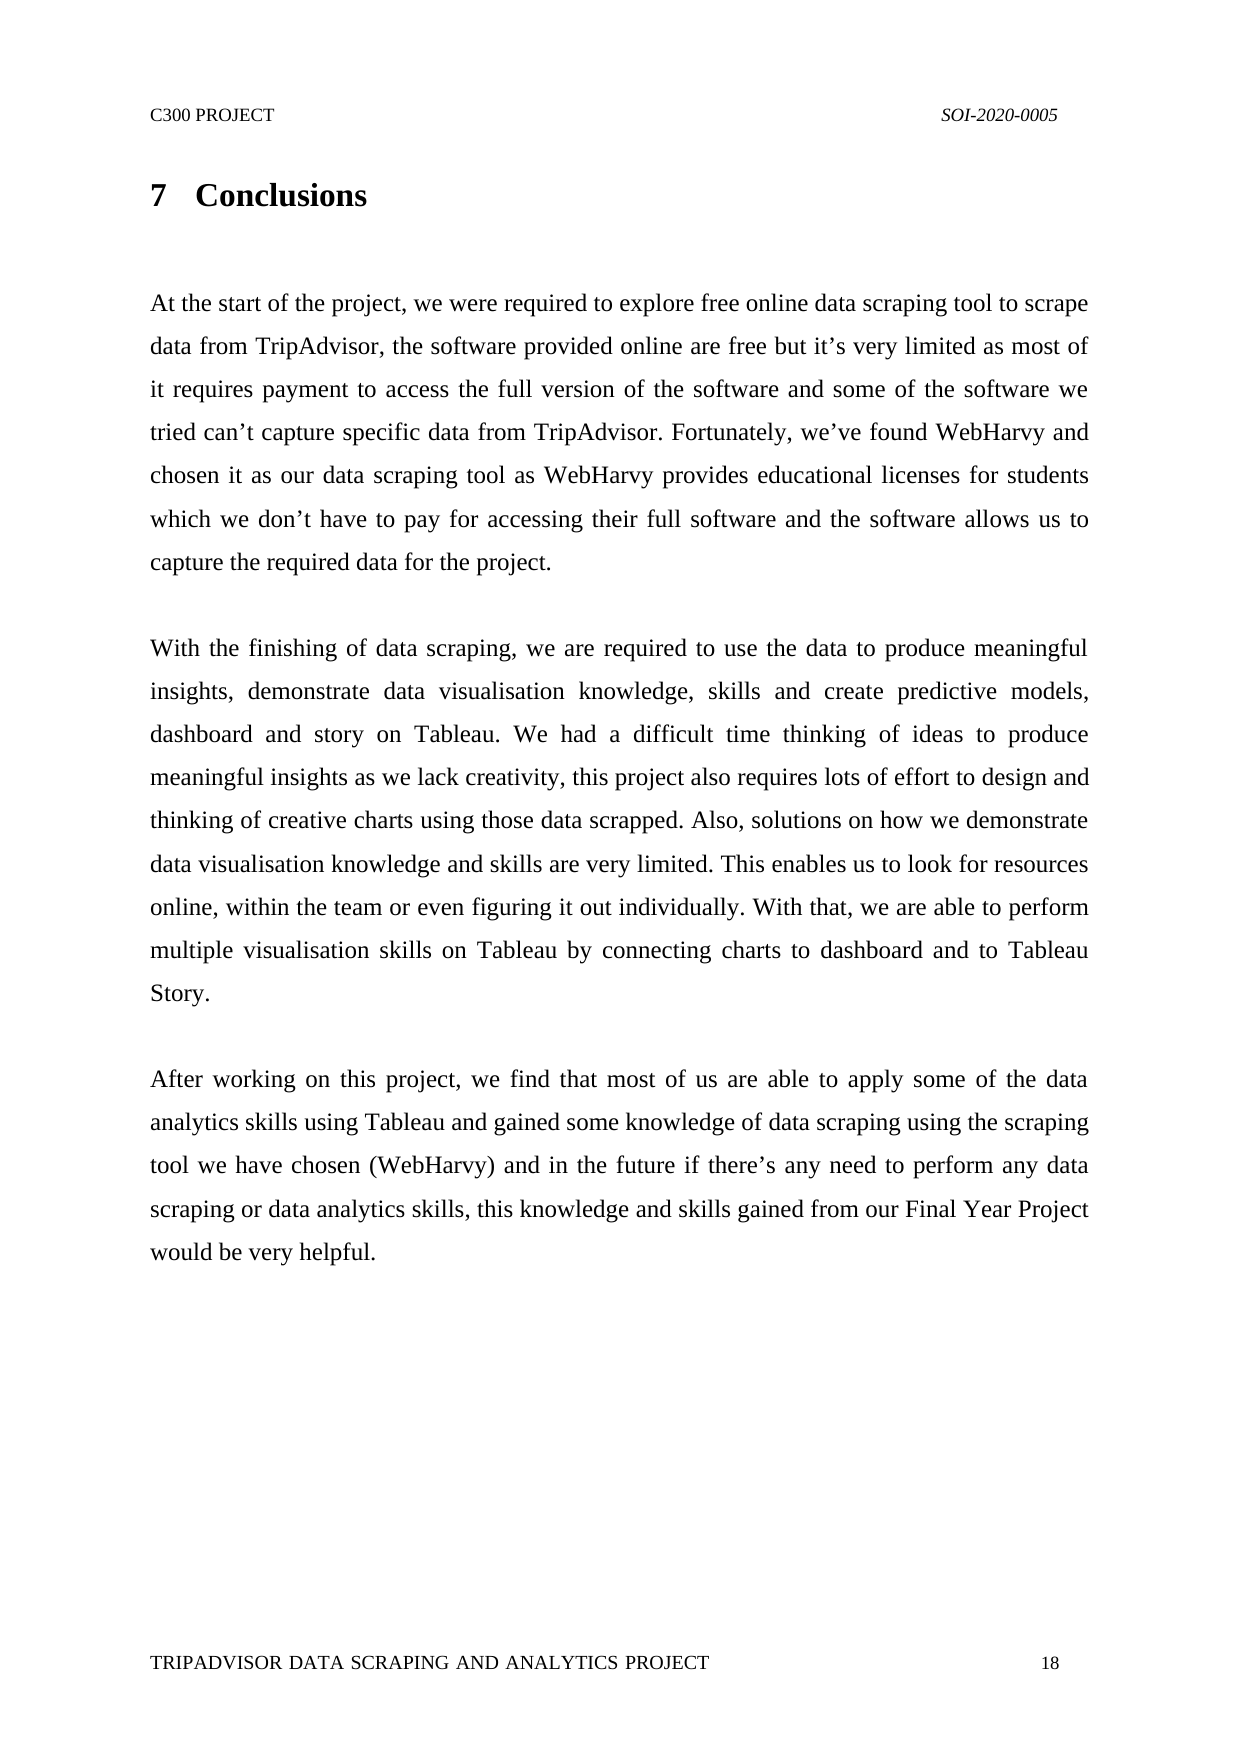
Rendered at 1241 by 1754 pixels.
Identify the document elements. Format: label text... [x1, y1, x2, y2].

text With the finishing of data scraping, we are required to use the data to produce meaningful insights, demonstrate data visualisation knowledge, skills and create predictive models, dashboard and story on Tableau. We had a difficult time thinking of ideas to produce meaningful insights as we lack creativity, this project also requires lots of effort to design and thinking of creative charts using those data scrapped. Also, solutions on how we demonstrate data visualisation knowledge and skills are very limited. This enables us to look for resources online, within the team or even figuring it out individually. With that, we are able to perform multiple visualisation skills on Tableau by connecting charts to dashboard and to Tableau Story. [150, 633, 1090, 1007]
subtitle Conclusions [150, 175, 1090, 213]
text At the start of the project, we were required to explore free online data scraping tool to scrape data from TripAdvisor, the software provided online are free but it’s very limited as most of it requires payment to access the full version of the software and some of the software we tried can’t capture specific data from TripAdvisor. Fortunately, we’ve found WebHarvy and chosen it as our data scraping tool as WebHarvy provides educational licenses for students which we don’t have to pay for accessing their full software and the software allows us to capture the required data for the project. [150, 288, 1090, 576]
text After working on this project, we find that most of us are able to apply some of the data analytics skills using Tableau and gained some knowledge of data scraping using the scraping tool we have chosen (WebHarvy) and in the future if there’s any need to perform any data scraping or data analytics skills, this knowledge and skills gained from our Final Year Project would be very helpful. [150, 1064, 1090, 1266]
